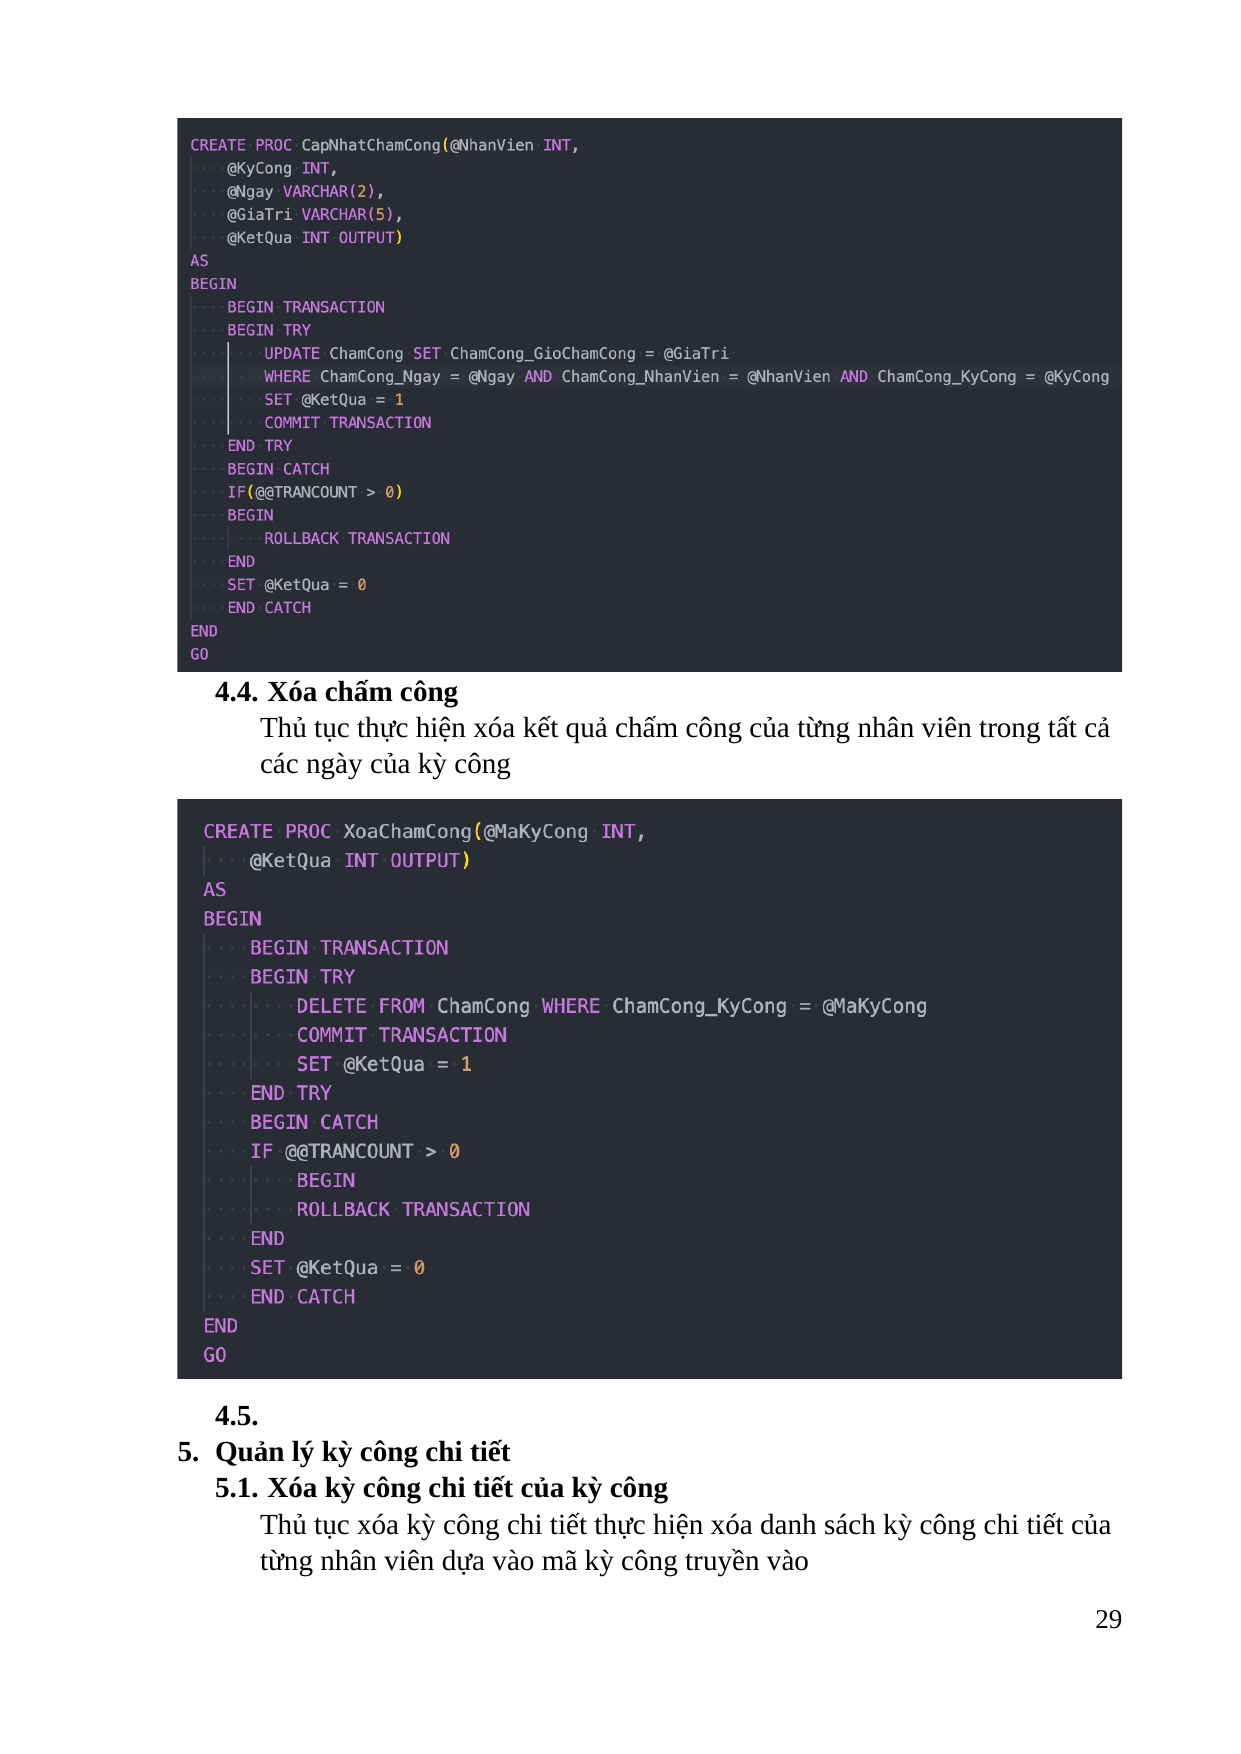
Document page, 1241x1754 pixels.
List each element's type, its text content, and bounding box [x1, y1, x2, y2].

list Thủ tục thực hiện xóa kết quả chấm công của từng nhân viên trong tất cả các ngày của kỳ công [260, 710, 1122, 780]
picture [177, 118, 1123, 672]
list Xóa kỳ công chi tiết của kỳ công [215, 1471, 1122, 1504]
list Xóa chấm công [215, 674, 1122, 708]
list Quản lý kỳ công chi tiết [177, 1434, 1122, 1468]
picture [177, 799, 1123, 1379]
list Thủ tục xóa kỳ công chi tiết thực hiện xóa danh sách kỳ công chi tiết của từng nhân viên dựa vào mã kỳ công truyền vào [260, 1507, 1122, 1576]
